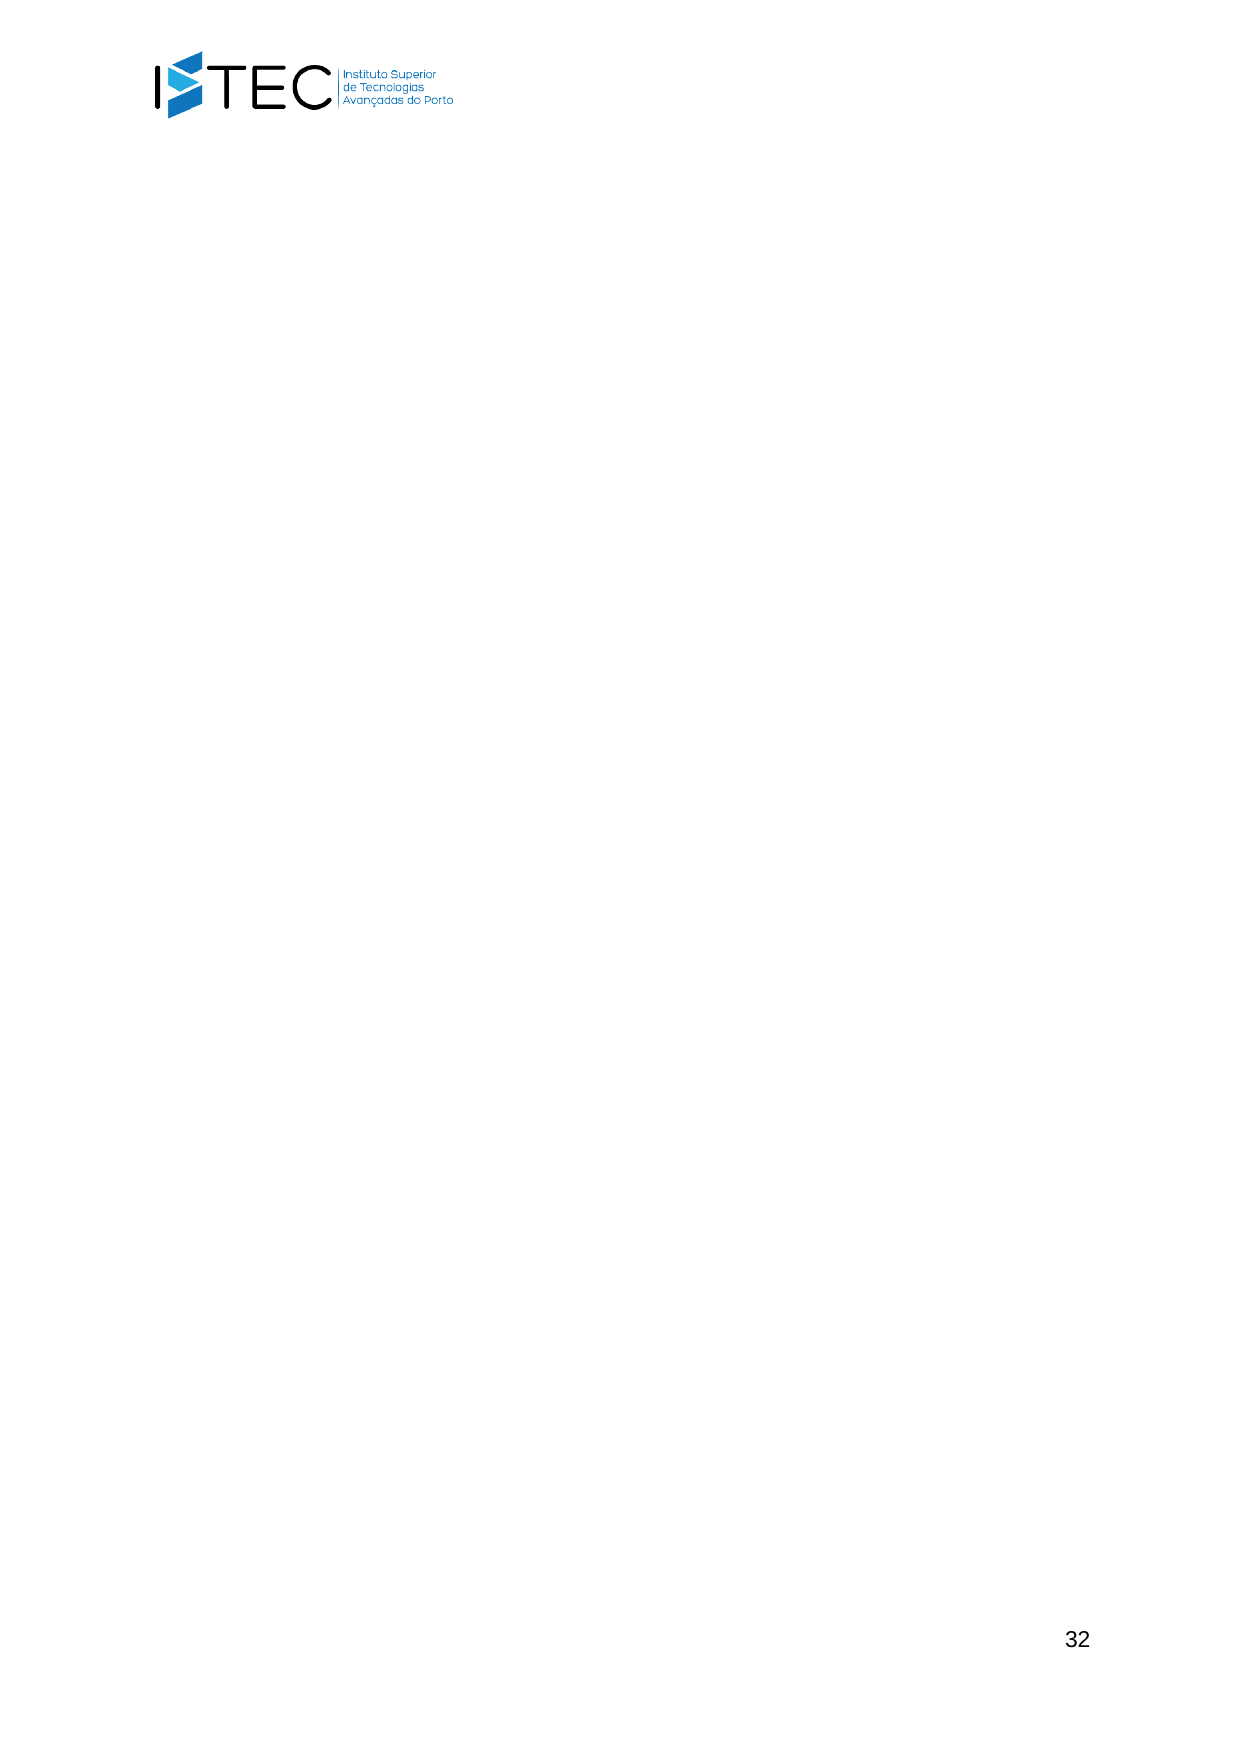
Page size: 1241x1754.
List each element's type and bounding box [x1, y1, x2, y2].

picture [150, 51, 454, 129]
